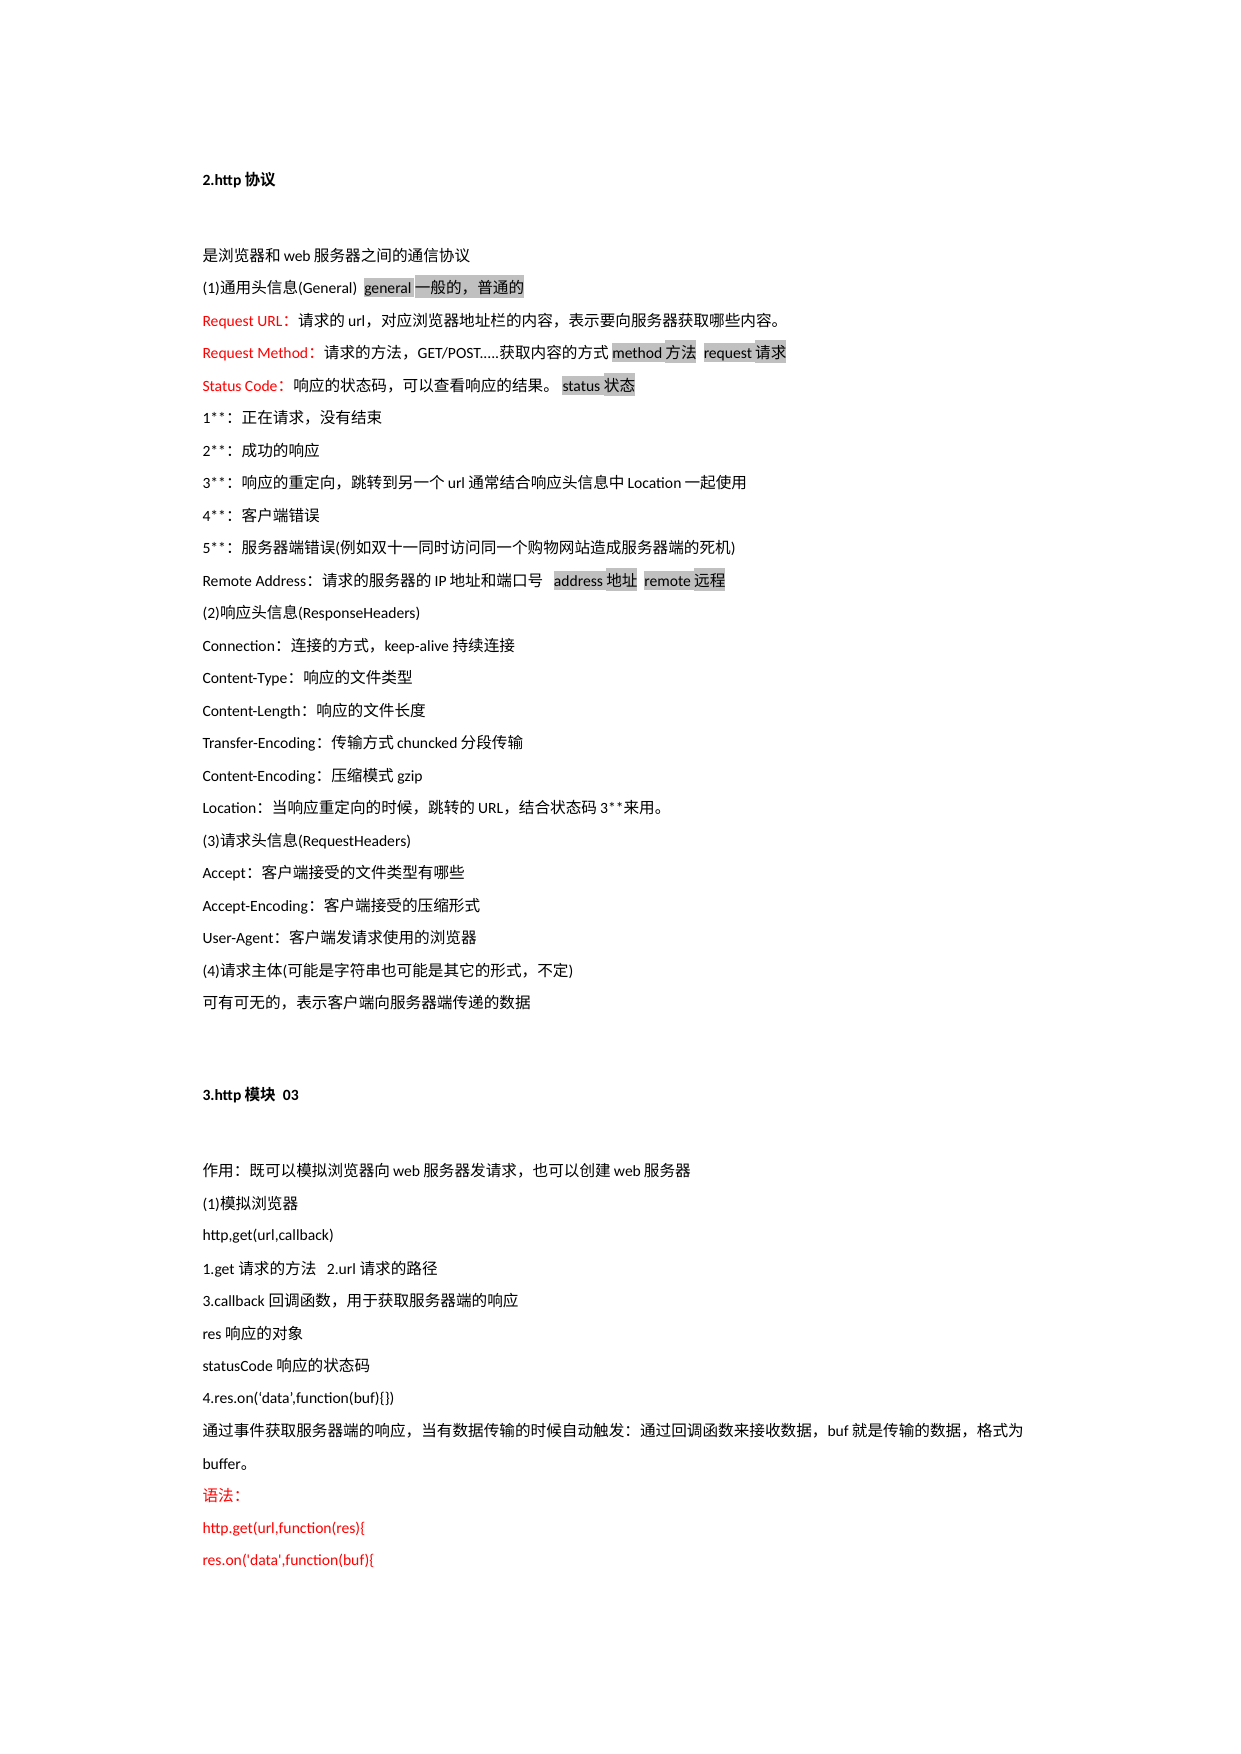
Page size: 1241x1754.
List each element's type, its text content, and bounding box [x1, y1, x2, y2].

text Accept-Encoding：客户端接受的压缩形式 [202, 888, 1053, 921]
text (2)响应头信息(ResponseHeaders) [202, 596, 1053, 628]
text statusCode 响应的状态码 [202, 1349, 1053, 1381]
text 4.res.on(‘data’,function(buf){}) [202, 1381, 1053, 1414]
text 4**：客户端错误 [202, 498, 1053, 531]
text res 响应的对象 [202, 1316, 1053, 1349]
text 2**：成功的响应 [202, 433, 1053, 466]
text Content-Type：响应的文件类型 [202, 661, 1053, 693]
text 1.get 请求的方法 2.url 请求的路径 [202, 1251, 1053, 1284]
text Connection：连接的方式，keep-alive 持续连接 [202, 628, 1053, 661]
text User-Agent：客户端发请求使用的浏览器 [202, 921, 1053, 953]
text Content-Length：响应的文件长度 [202, 693, 1053, 726]
text http,get(url,callback) [202, 1219, 1053, 1251]
text Status Code：响应的状态码，可以查看响应的结果。 status 状态 [202, 368, 1053, 401]
subtitle 2.http协议 [202, 162, 1053, 194]
text (1)模拟浏览器 [202, 1186, 1053, 1219]
text Accept：客户端接受的文件类型有哪些 [202, 856, 1053, 888]
text http.get(url,function(res){ [202, 1511, 1053, 1544]
text res.on('data',function(buf){ [202, 1544, 1053, 1576]
text (4)请求主体(可能是字符串也可能是其它的形式，不定) [202, 953, 1053, 986]
text Request URL：请求的url，对应浏览器地址栏的内容，表示要向服务器获取哪些内容。 [202, 303, 1053, 336]
text 通过事件获取服务器端的响应，当有数据传输的时候自动触发：通过回调函数来接收数据，buf就是传输的数据，格式为buffer。 [202, 1414, 1053, 1479]
text (3)请求头信息(RequestHeaders) [202, 823, 1053, 856]
text 3**：响应的重定向，跳转到另一个url通常结合响应头信息中Location一起使用 [202, 466, 1053, 498]
text 可有可无的，表示客户端向服务器端传递的数据 [202, 986, 1053, 1018]
subtitle 3.http模块 03 [202, 1078, 1053, 1110]
text 3.callback 回调函数，用于获取服务器端的响应 [202, 1284, 1053, 1316]
text Location：当响应重定向的时候，跳转的URL，结合状态码3**来用。 [202, 791, 1053, 823]
text Transfer-Encoding：传输方式chuncked分段传输 [202, 726, 1053, 758]
text 5**：服务器端错误(例如双十一同时访问同一个购物网站造成服务器端的死机) [202, 531, 1053, 563]
text 语法： [202, 1479, 1053, 1511]
text Remote Address：请求的服务器的IP地址和端口号 address地址 remote远程 [202, 563, 1053, 596]
text 是浏览器和web服务器之间的通信协议 [202, 238, 1053, 271]
text Request Method：请求的方法，GET/POST.....获取内容的方式 method方法 request请求 [202, 336, 1053, 368]
text 作用：既可以模拟浏览器向web服务器发请求，也可以创建web服务器 [202, 1154, 1053, 1186]
text Content-Encoding：压缩模式 gzip [202, 758, 1053, 791]
text (1)通用头信息(General) general一般的，普通的 [202, 271, 1053, 303]
text 1**：正在请求，没有结束 [202, 401, 1053, 433]
